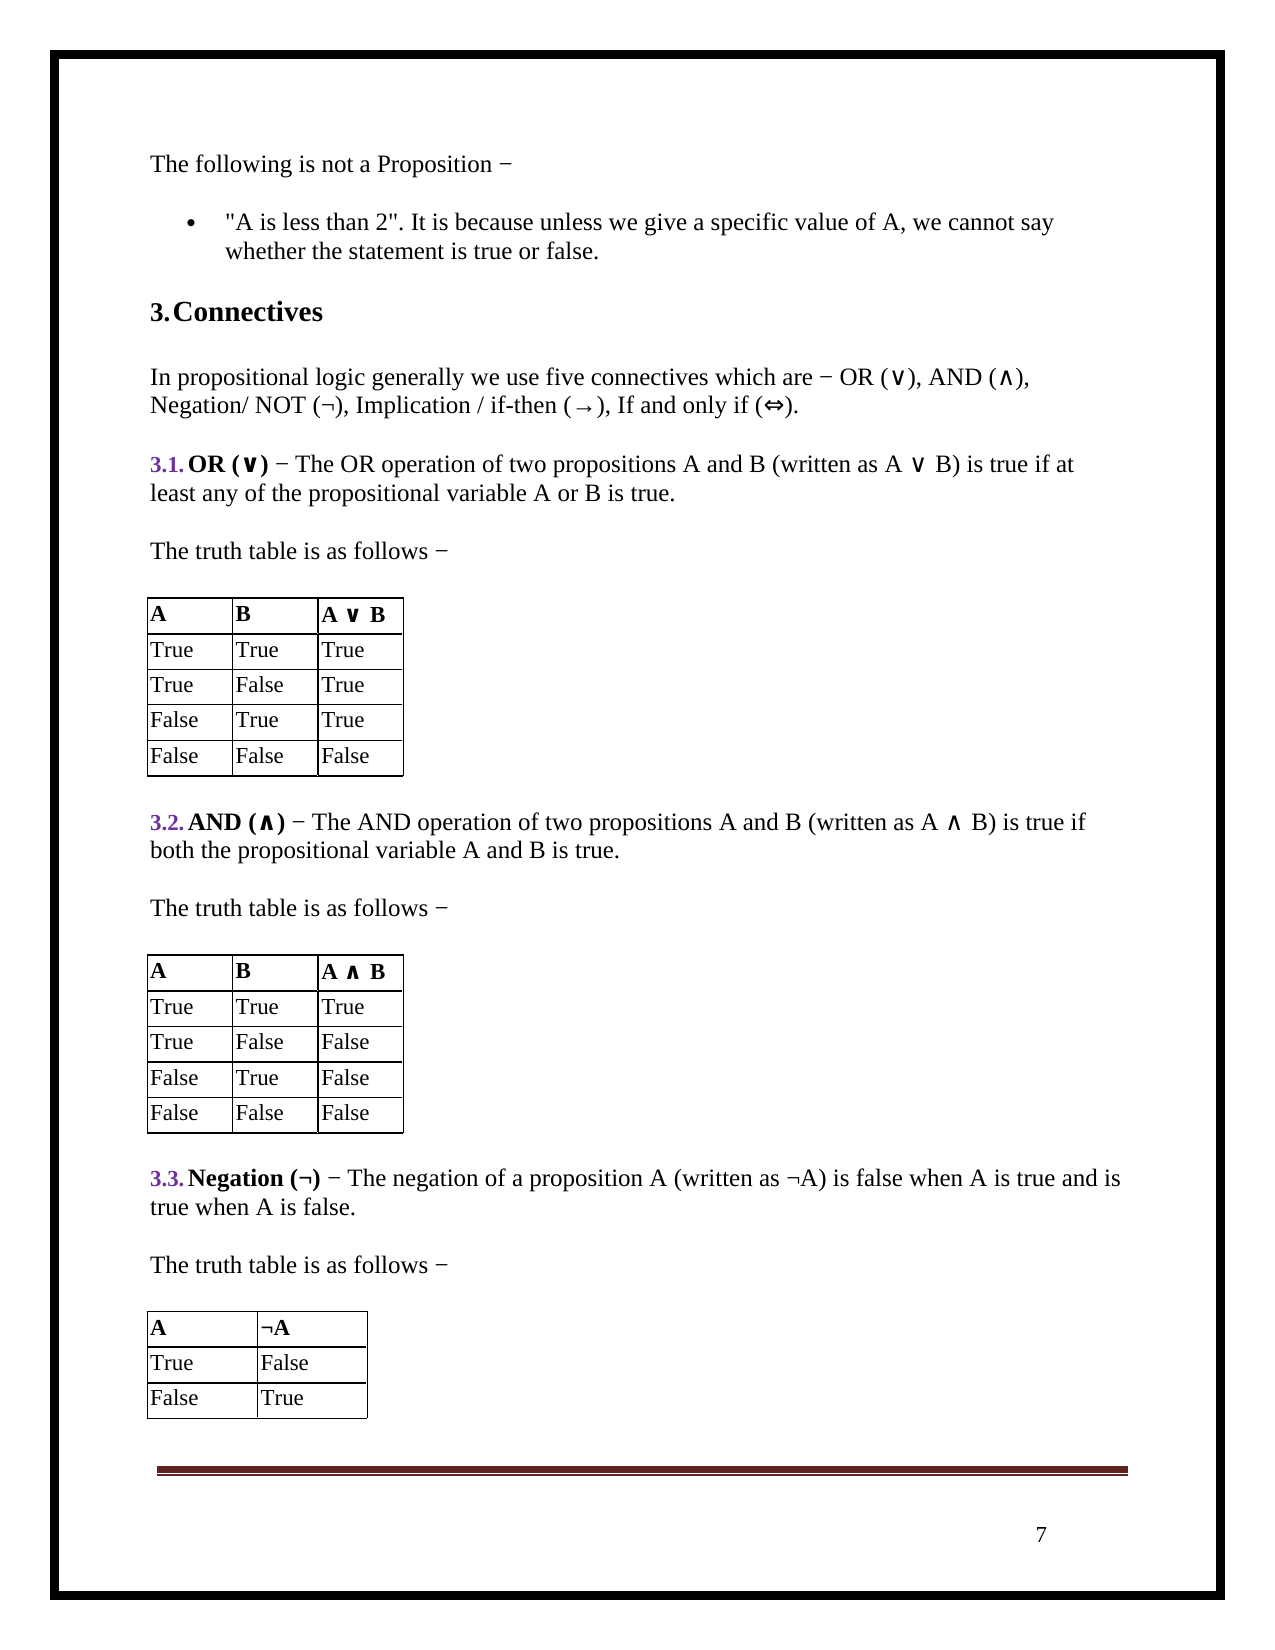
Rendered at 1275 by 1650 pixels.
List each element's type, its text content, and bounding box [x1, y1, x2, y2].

table_cell False [233, 741, 317, 775]
table_cell False [148, 1384, 257, 1417]
table_cell True [233, 635, 317, 669]
table_cell True [148, 635, 232, 669]
text In propositional logic generally we use five connectives which are − OR (∨), AND (∧), Negation/ NOT (¬), Implication / if-then (→), If and only if (⇔). [150, 362, 1102, 420]
table_cell True [319, 704, 403, 739]
list OR (∨) − The OR operation of two propositions A and B (written as A ∨ B) is true if at least any of the propositional variable A or B is true. [150, 450, 1125, 507]
table_cell True [319, 669, 403, 704]
list Negation (¬) − The negation of a proposition A (written as ¬A) is false when A is true and is true when A is false. [150, 1163, 1124, 1221]
table_header A ∧ B [319, 956, 403, 990]
table_cell True [233, 1063, 317, 1097]
table_header B [233, 599, 317, 633]
table_cell True [258, 1382, 367, 1417]
table_cell False [233, 1027, 317, 1061]
table_cell True [319, 633, 403, 669]
table_header A [148, 956, 232, 990]
text The truth table is as follows − [150, 536, 1181, 565]
list AND (∧) − The AND operation of two propositions A and B (written as A ∧ B) is true if both the propositional variable A and B is true. [150, 807, 1126, 864]
table_cell False [148, 1063, 232, 1097]
table_cell False [319, 740, 403, 775]
table_cell True [148, 1027, 232, 1061]
table_cell False [148, 1098, 232, 1132]
table_cell True [148, 992, 232, 1026]
subtitle Connectives [150, 294, 1181, 328]
table_cell False [319, 1097, 403, 1132]
table_header ¬A [258, 1312, 367, 1346]
text The truth table is as follows − [150, 1250, 1181, 1279]
table_cell True [148, 1348, 257, 1382]
table_cell False [148, 741, 232, 775]
table_header B [233, 956, 317, 990]
table_cell False [319, 1026, 403, 1061]
table_header A [148, 599, 232, 633]
table_header A [148, 1312, 257, 1346]
table_cell True [233, 992, 317, 1026]
text The following is not a Proposition − [150, 149, 1181, 178]
list "A is less than 2". It is because unless we give a specific value of A, we cannot say whether the statement is true or false. [187, 207, 1125, 265]
table_cell False [319, 1061, 403, 1097]
table_cell True [233, 705, 317, 739]
table_cell False [233, 670, 317, 704]
table_header A ∨ B [319, 599, 403, 633]
table_cell False [148, 705, 232, 739]
table_cell False [258, 1346, 367, 1382]
table_cell True [148, 670, 232, 704]
table_cell False [233, 1098, 317, 1132]
table_cell True [319, 990, 403, 1026]
text The truth table is as follows − [150, 893, 1181, 922]
